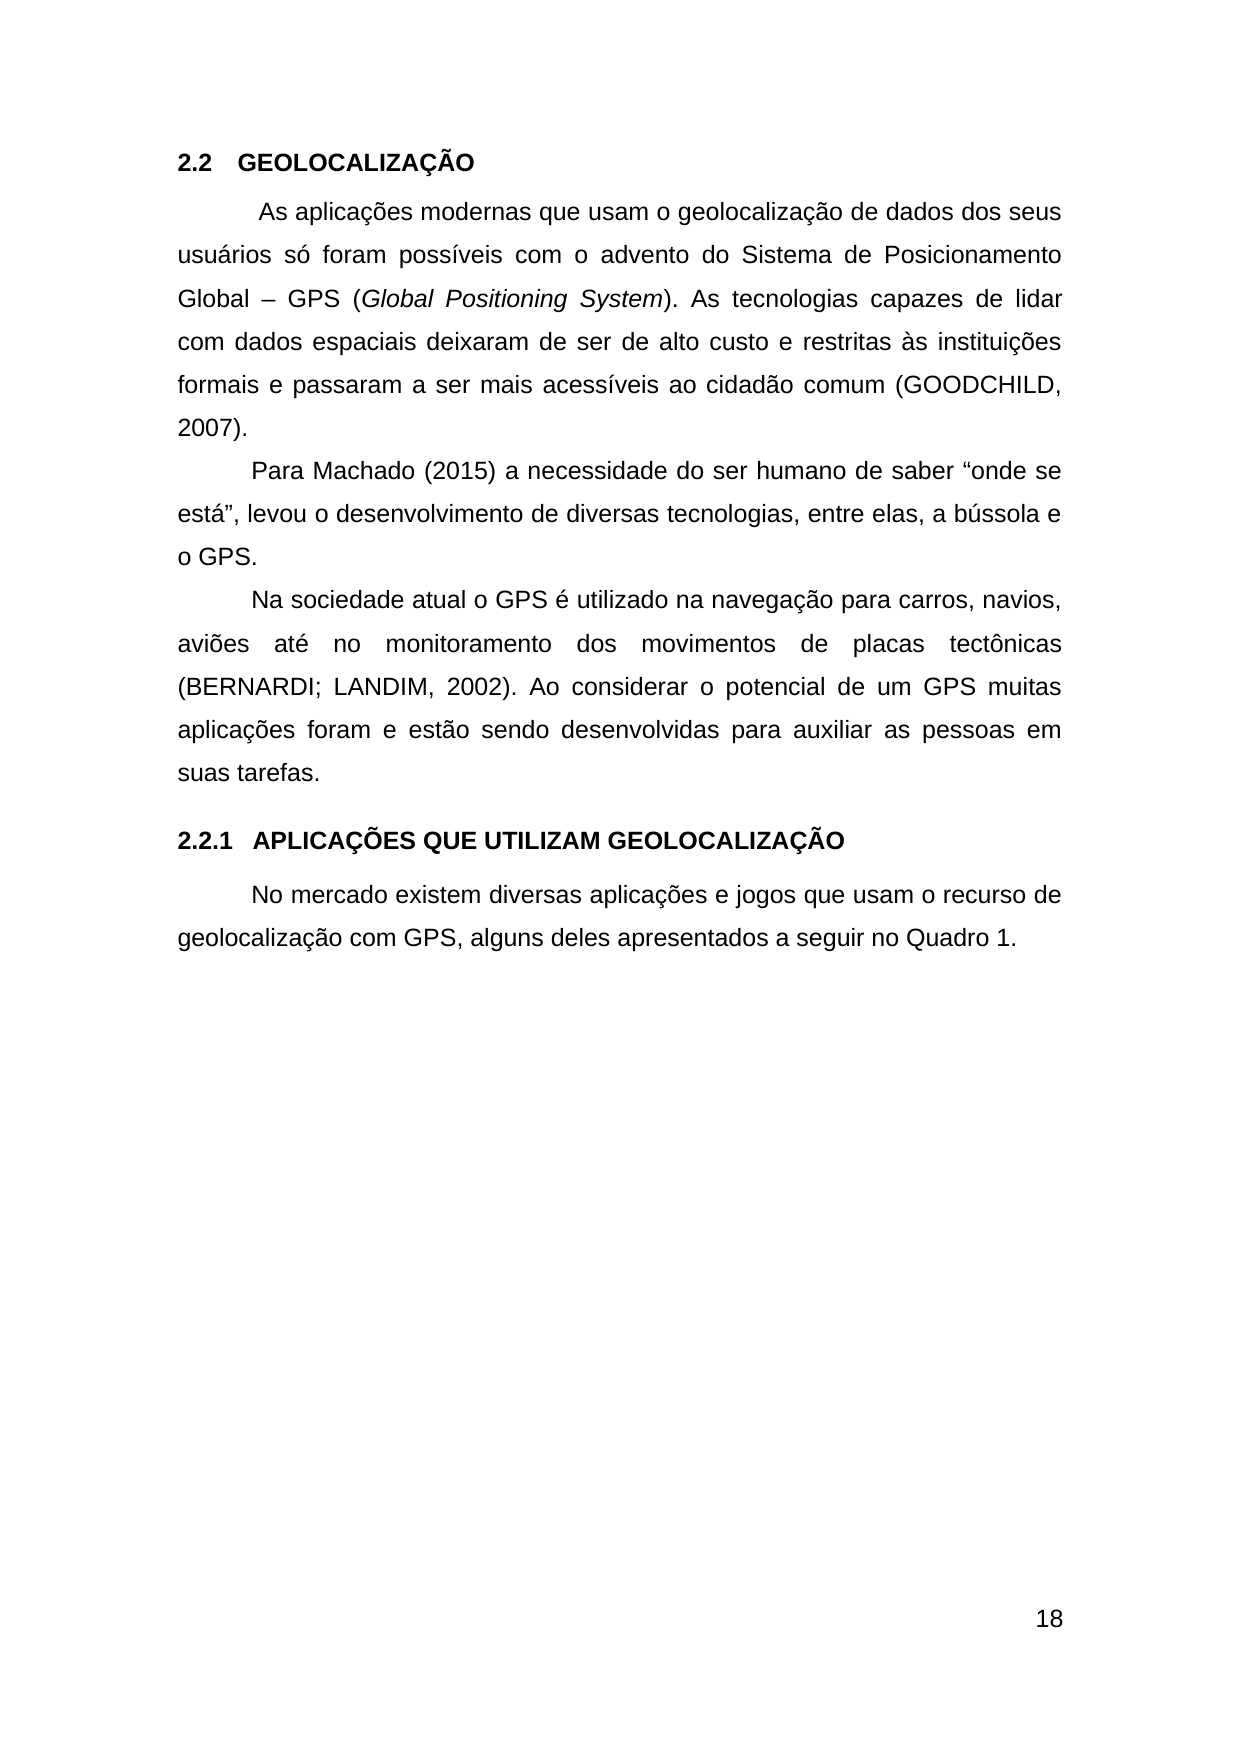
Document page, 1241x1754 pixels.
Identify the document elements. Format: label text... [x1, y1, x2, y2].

text Para Machado (2015) a necessidade do ser humano de saber “onde se está”, levou o desenvolvimento de diversas tecnologias, entre elas, a bússola e o GPS. [177, 456, 1063, 571]
text As aplicações modernas que usam o geolocalização de dados dos seus usuários só foram possíveis com o advento do Sistema de Posicionamento Global – GPS (Global Positioning System). As tecnologias capazes de lidar com dados espaciais deixaram de ser de alto custo e restritas às instituições formais e passaram a ser mais acessíveis ao cidadão comum (GOODCHILD, 2007). [177, 197, 1063, 442]
subtitle APLICAÇÕES QUE UTILIZAM GEOLOCALIZAÇÃO [177, 826, 1063, 855]
subtitle GEOLOCALIZAÇÃO [177, 148, 1063, 176]
text No mercado existem diversas aplicações e jogos que usam o recurso de geolocalização com GPS, alguns deles apresentados a seguir no Quadro 1. [177, 880, 1063, 952]
text Na sociedade atual o GPS é utilizado na navegação para carros, navios, aviões até no monitoramento dos movimentos de placas tectônicas (BERNARDI; LANDIM, 2002). Ao considerar o potencial de um GPS muitas aplicações foram e estão sendo desenvolvidas para auxiliar as pessoas em suas tarefas. [177, 585, 1063, 787]
